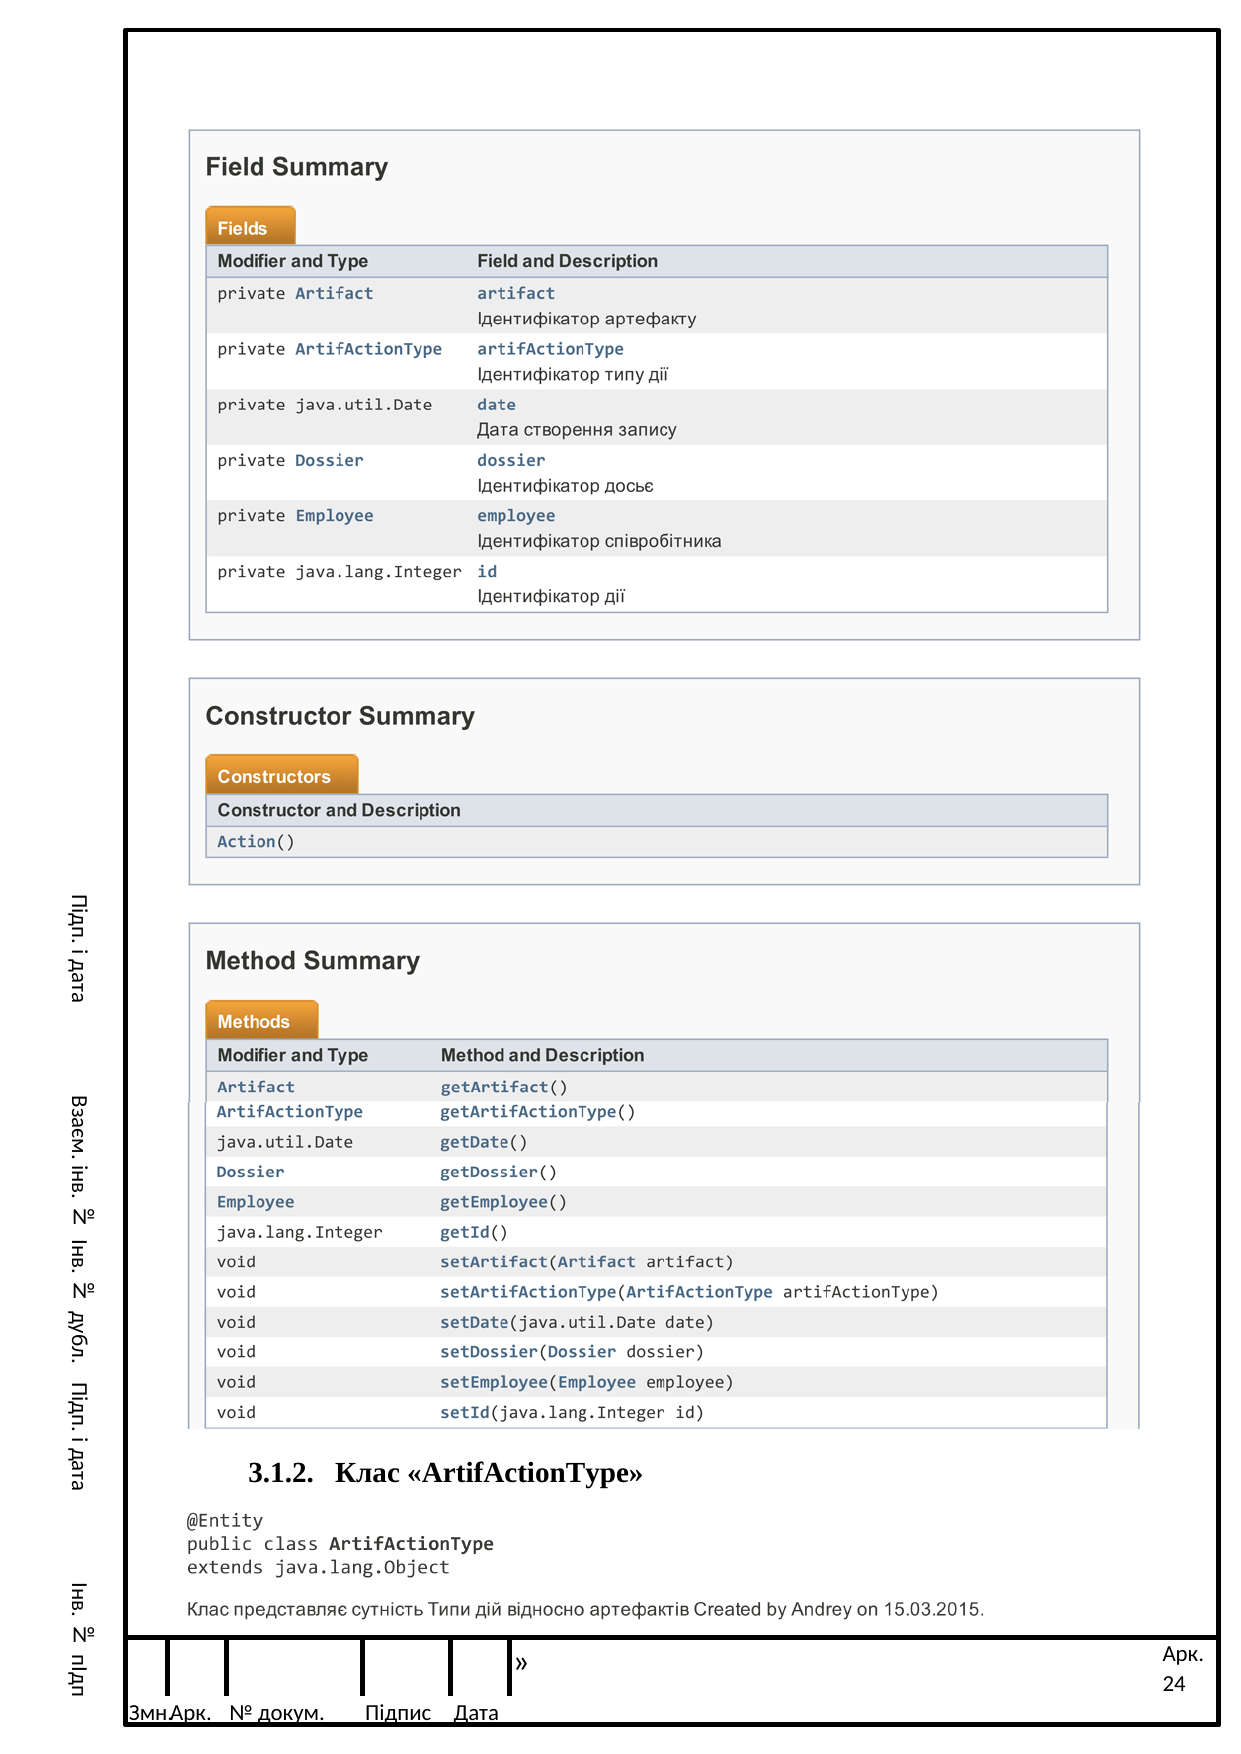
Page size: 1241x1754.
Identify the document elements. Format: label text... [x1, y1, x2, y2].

text Клас «ArtifActionType» [248, 1455, 1152, 1488]
picture [177, 118, 1151, 1429]
picture [177, 1503, 1181, 1632]
